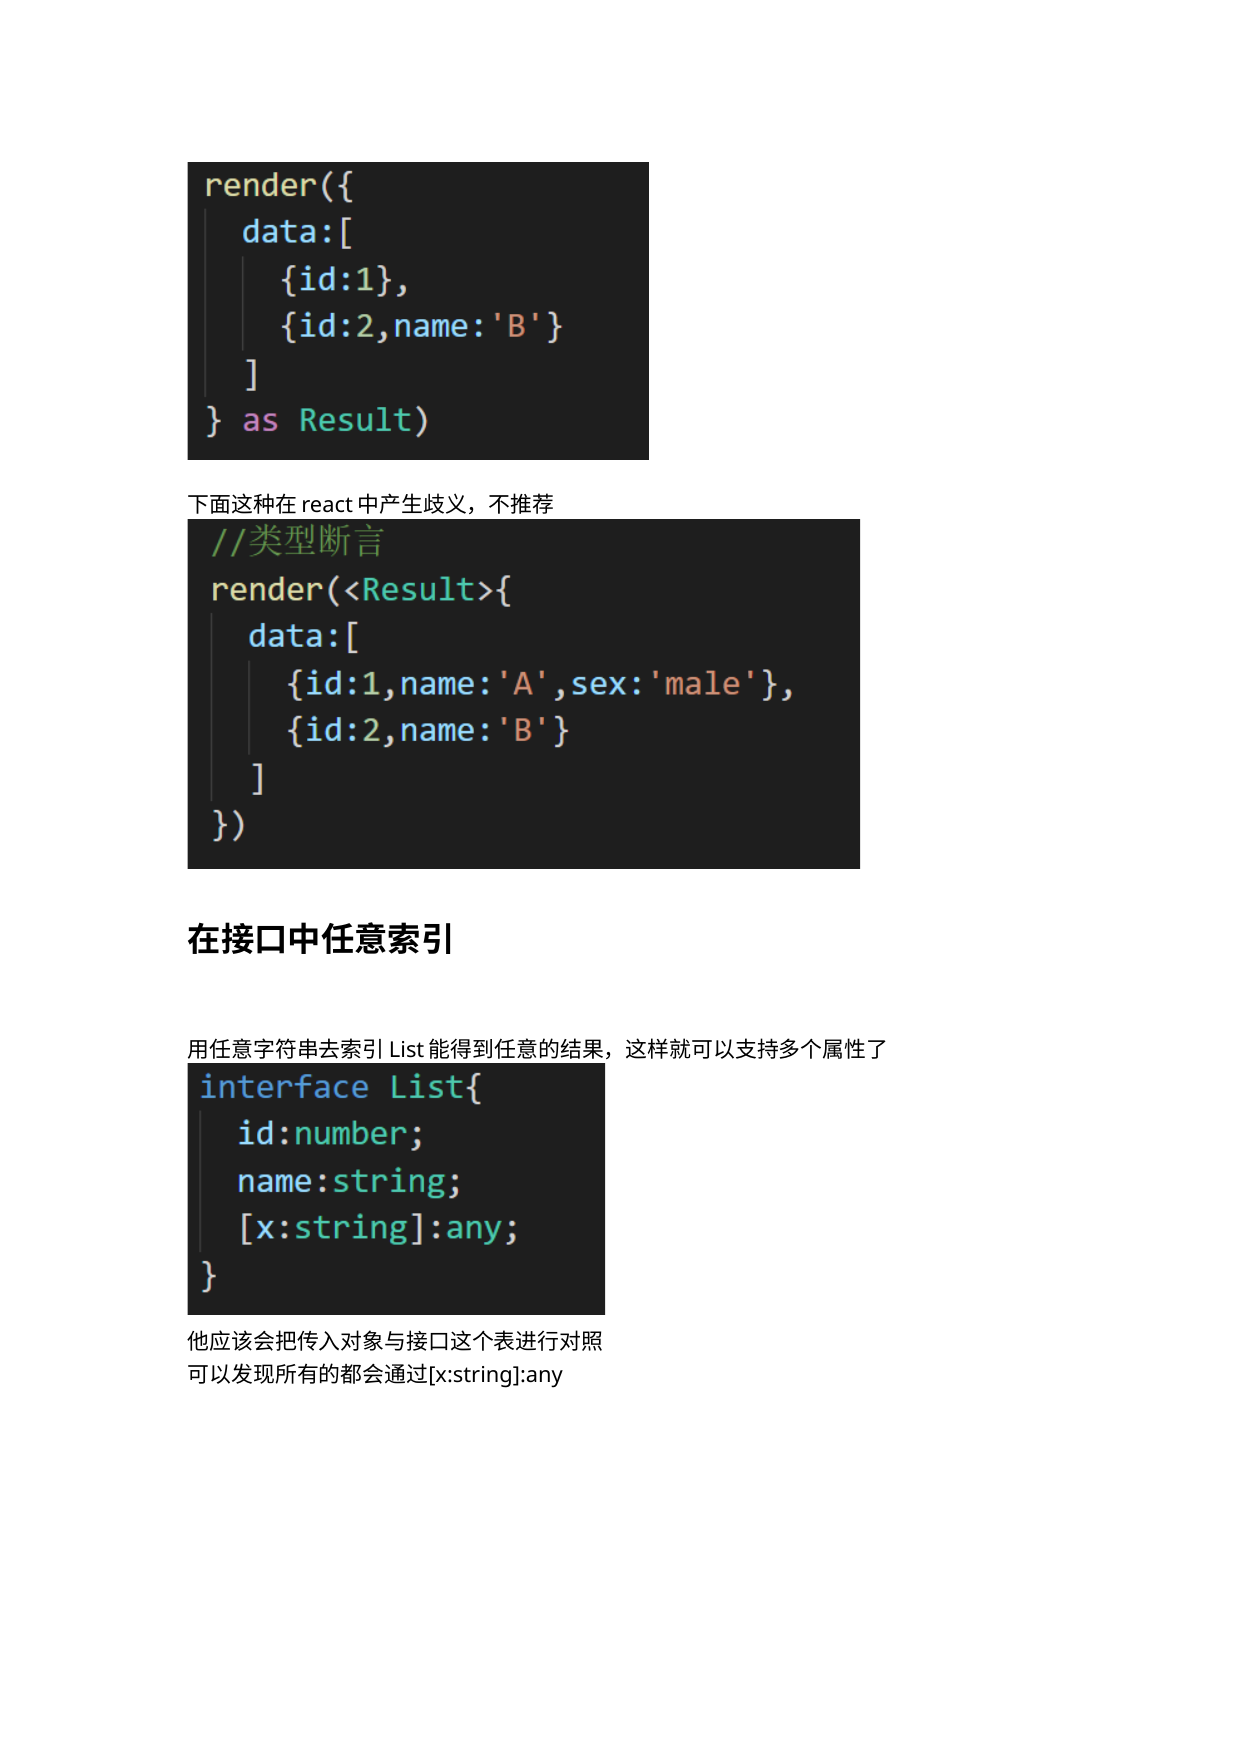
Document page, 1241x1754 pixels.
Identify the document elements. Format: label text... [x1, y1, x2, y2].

picture [187, 162, 649, 460]
picture [187, 1063, 605, 1315]
text 下面这种在react中产生歧义，不推荐 [187, 487, 1053, 519]
picture [187, 519, 861, 869]
text 他应该会把传入对象与接口这个表进行对照 [187, 1324, 1053, 1356]
subtitle 在接口中任意索引 [187, 904, 1053, 969]
text 可以发现所有的都会通过[x:string]:any [187, 1356, 1053, 1389]
text 用任意字符串去索引List能得到任意的结果，这样就可以支持多个属性了 [187, 1031, 1053, 1064]
